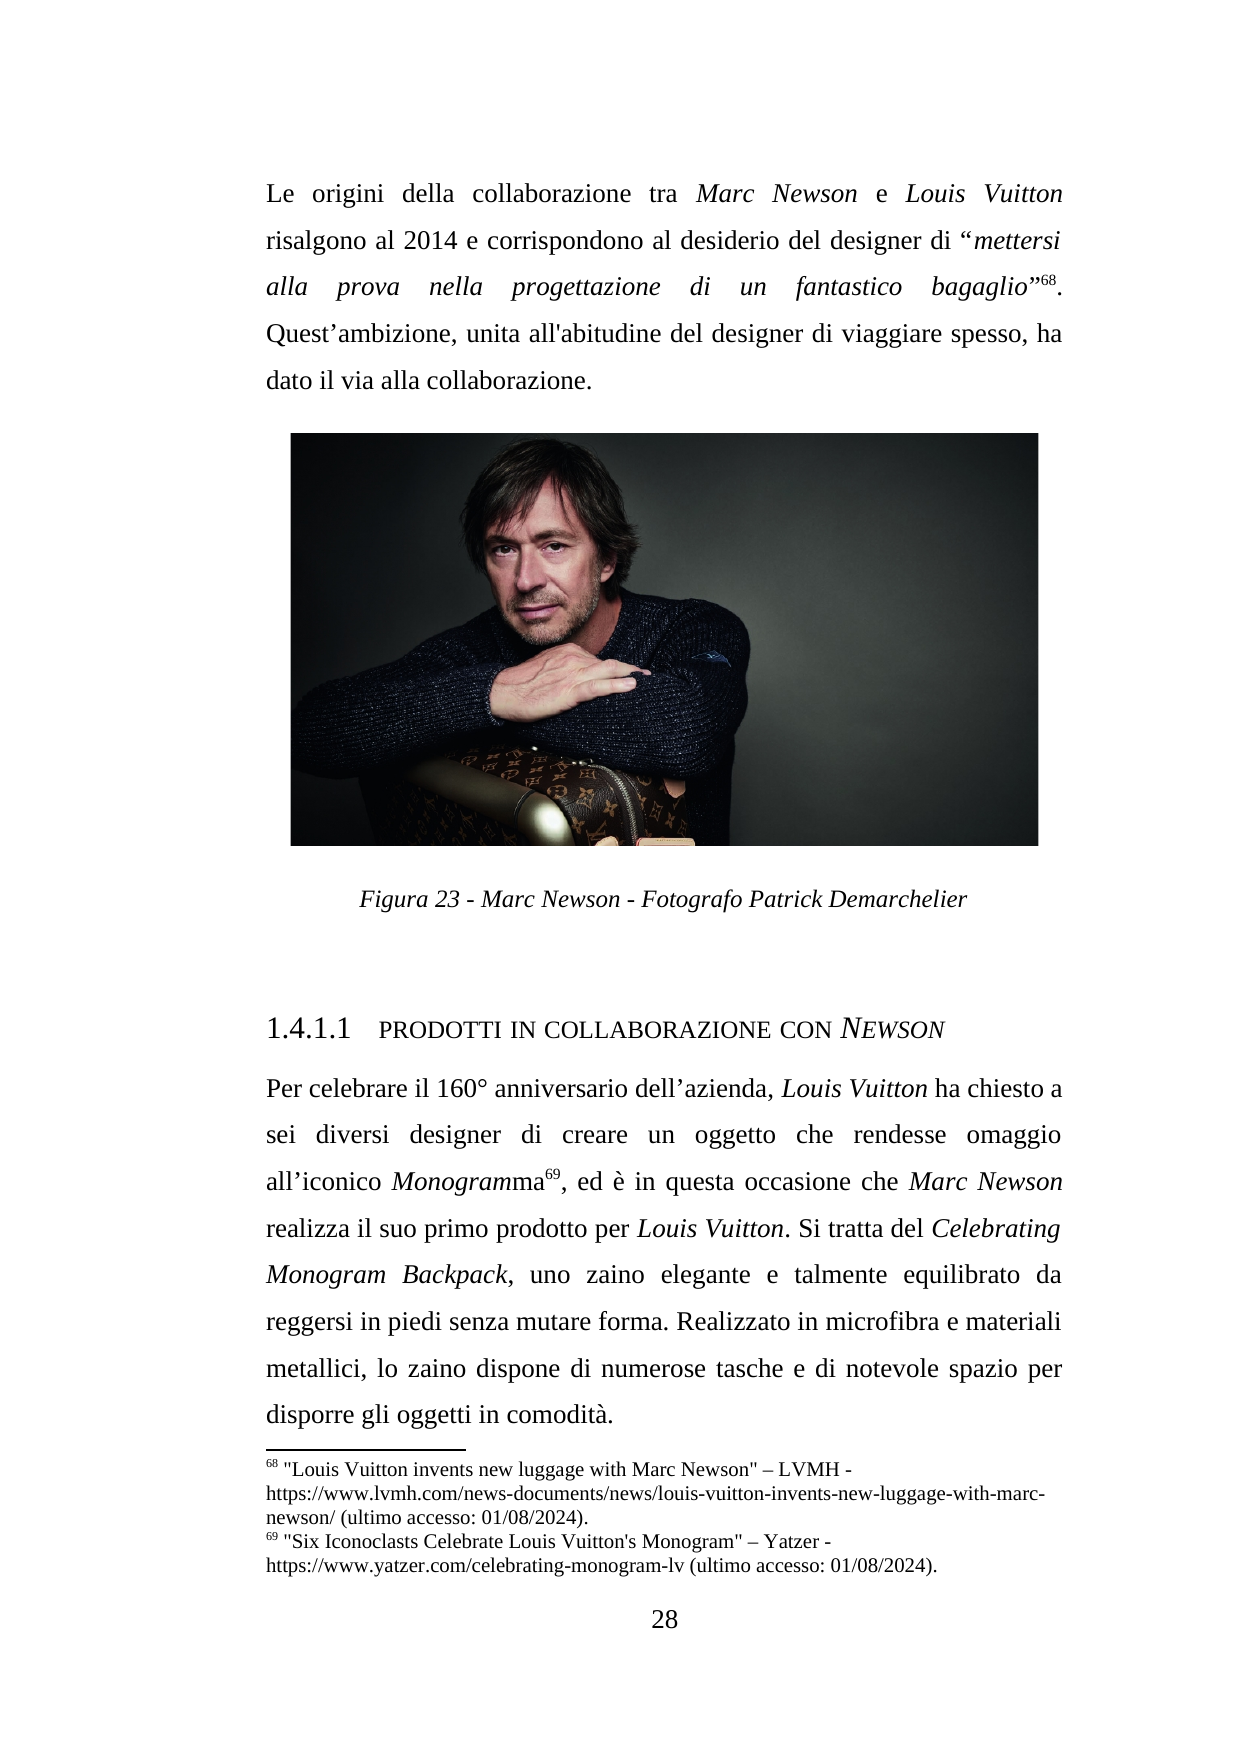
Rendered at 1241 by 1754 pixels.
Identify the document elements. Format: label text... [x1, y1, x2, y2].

subtitle prodotti in collaborazione con Newson [266, 1010, 1063, 1046]
text Per celebrare il 160° anniversario dell’azienda, Louis Vuitton ha chiesto a sei diversi designer di creare un oggetto che rendesse omaggio all’iconico Monogramma, ed è in questa occasione che Marc Newson realizza il suo primo prodotto per Louis Vuitton. Si tratta del Celebrating Monogram Backpack, uno zaino elegante e talmente equilibrato da reggersi in piedi senza mutare forma. Realizzato in microfibra e materiali metallici, lo zaino dispone di numerose tasche e di notevole spazio per disporre gli oggetti in comodità. [266, 1072, 1063, 1430]
picture [290, 433, 1039, 846]
text Figura 23 - Marc Newson - Fotografo Patrick Demarchelier [266, 884, 1063, 913]
text Le origini della collaborazione tra Marc Newson e Louis Vuitton risalgono al 2014 e corrispondono al desiderio del designer di “mettersi alla prova nella progettazione di un fantastico bagaglio”. Quest’ambizione, unita all'abitudine del designer di viaggiare spesso, ha dato il via alla collaborazione. [266, 177, 1063, 395]
